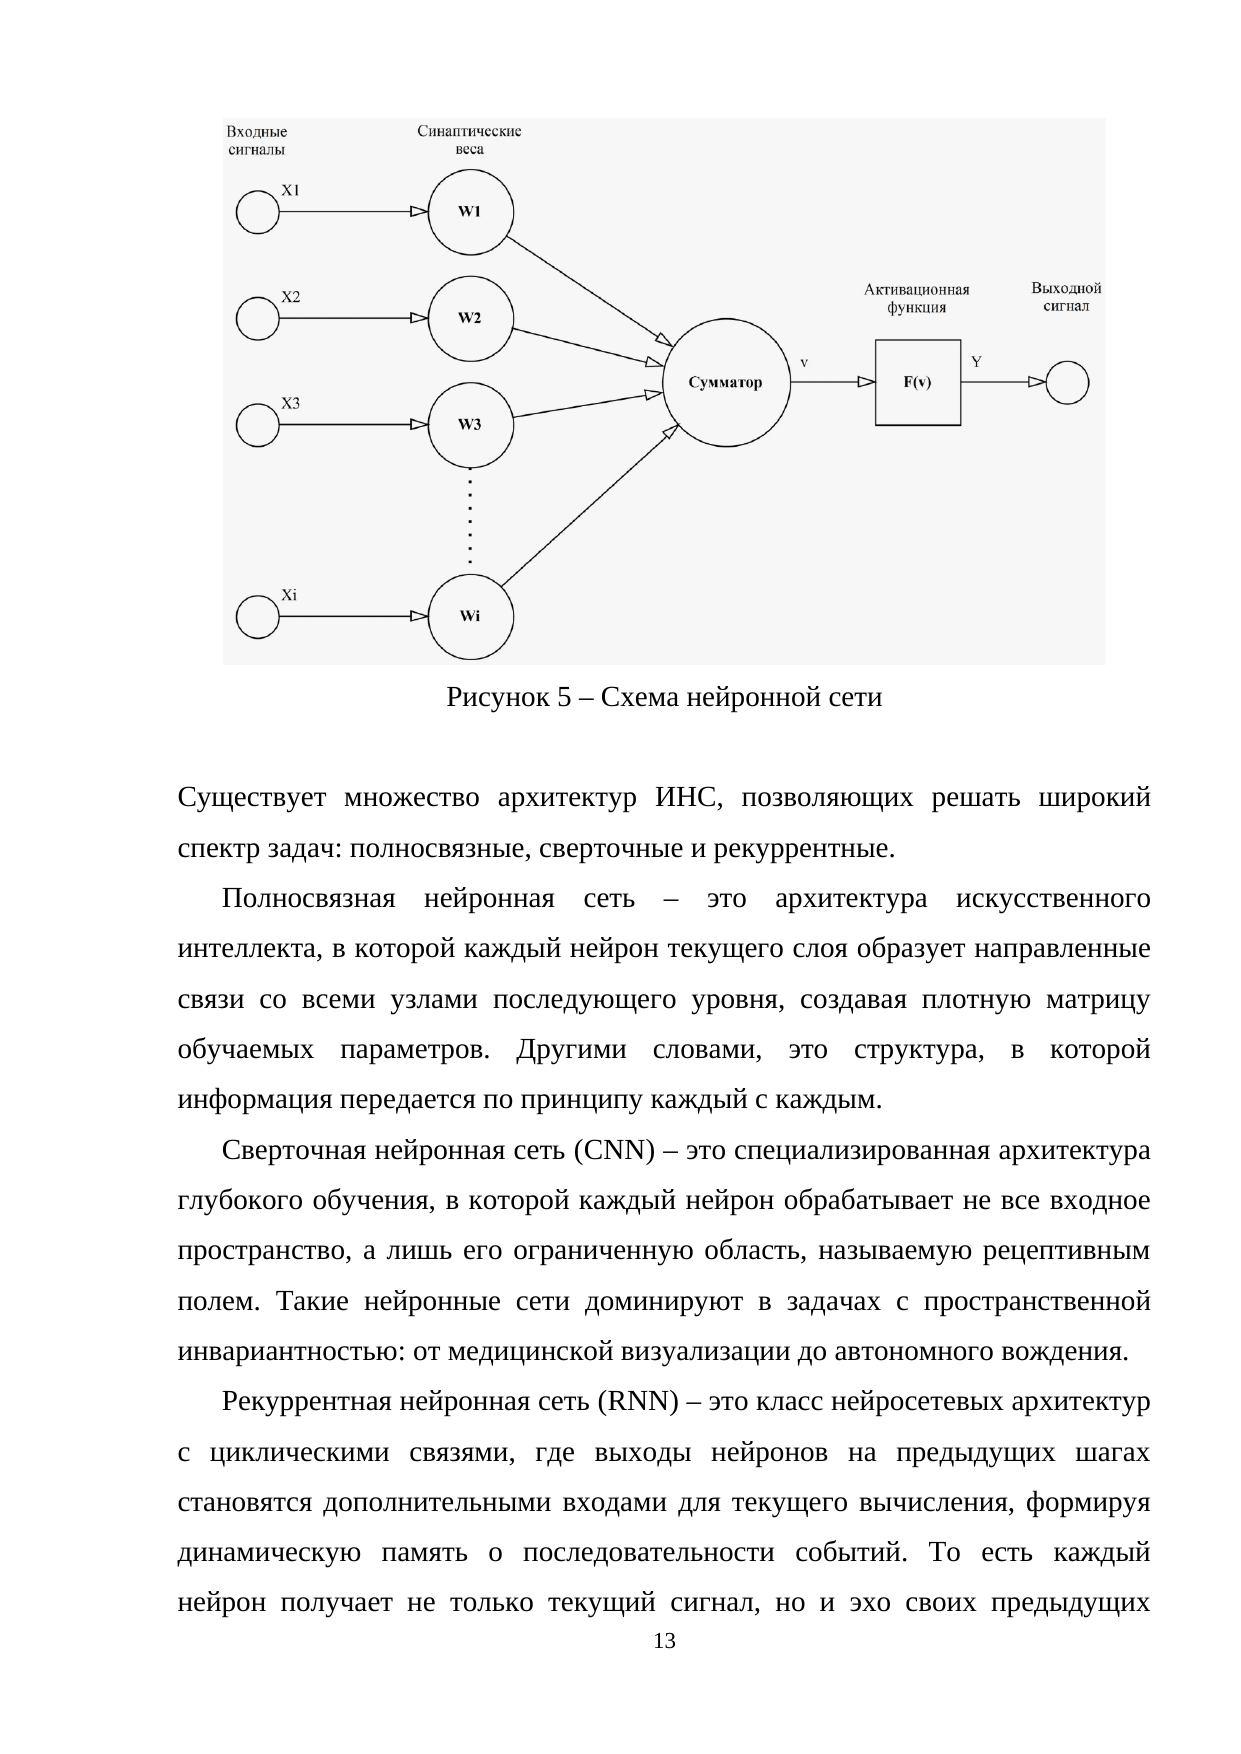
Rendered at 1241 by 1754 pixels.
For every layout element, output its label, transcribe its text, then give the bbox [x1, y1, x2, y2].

text Рисунок 5 – Схема нейронной сети [177, 679, 1152, 712]
text Существует множество архитектур ИНС, позволяющих решать широкий спектр задач: полносвязные, сверточные и рекуррентные. [177, 779, 1152, 863]
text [177, 1383, 1152, 1618]
text Сверточная нейронная сеть (CNN) – это специализированная архитектура глубокого обучения, в которой каждый нейрон обрабатывает не все входное пространство, а лишь его ограниченную область, называемую рецептивным полем. Такие нейронные сети доминируют в задачах с пространственной инвариантностью: от медицинской визуализации до автономного вождения. [177, 1132, 1152, 1367]
picture [223, 118, 1106, 665]
text Полносвязная нейронная сеть – это архитектура искусственного интеллекта, в которой каждый нейрон текущего слоя образует направленные связи со всеми узлами последующего уровня, создавая плотную матрицу обучаемых параметров. Другими словами, это структура, в которой информация передается по принципу каждый с каждым. [177, 880, 1152, 1115]
